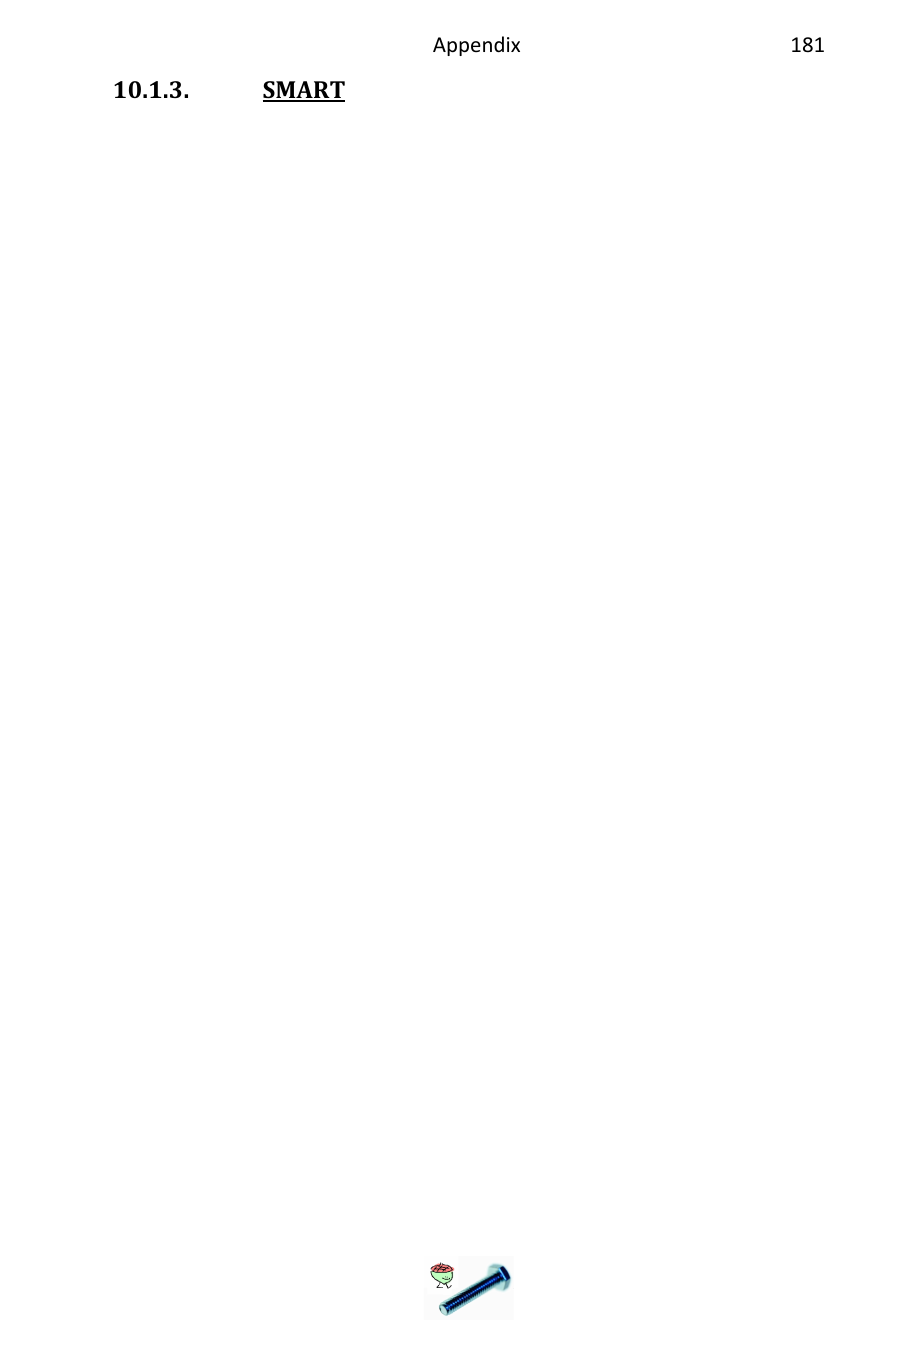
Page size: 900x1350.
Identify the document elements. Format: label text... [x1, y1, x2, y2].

list SMART [112, 75, 825, 104]
picture [423, 1256, 514, 1320]
